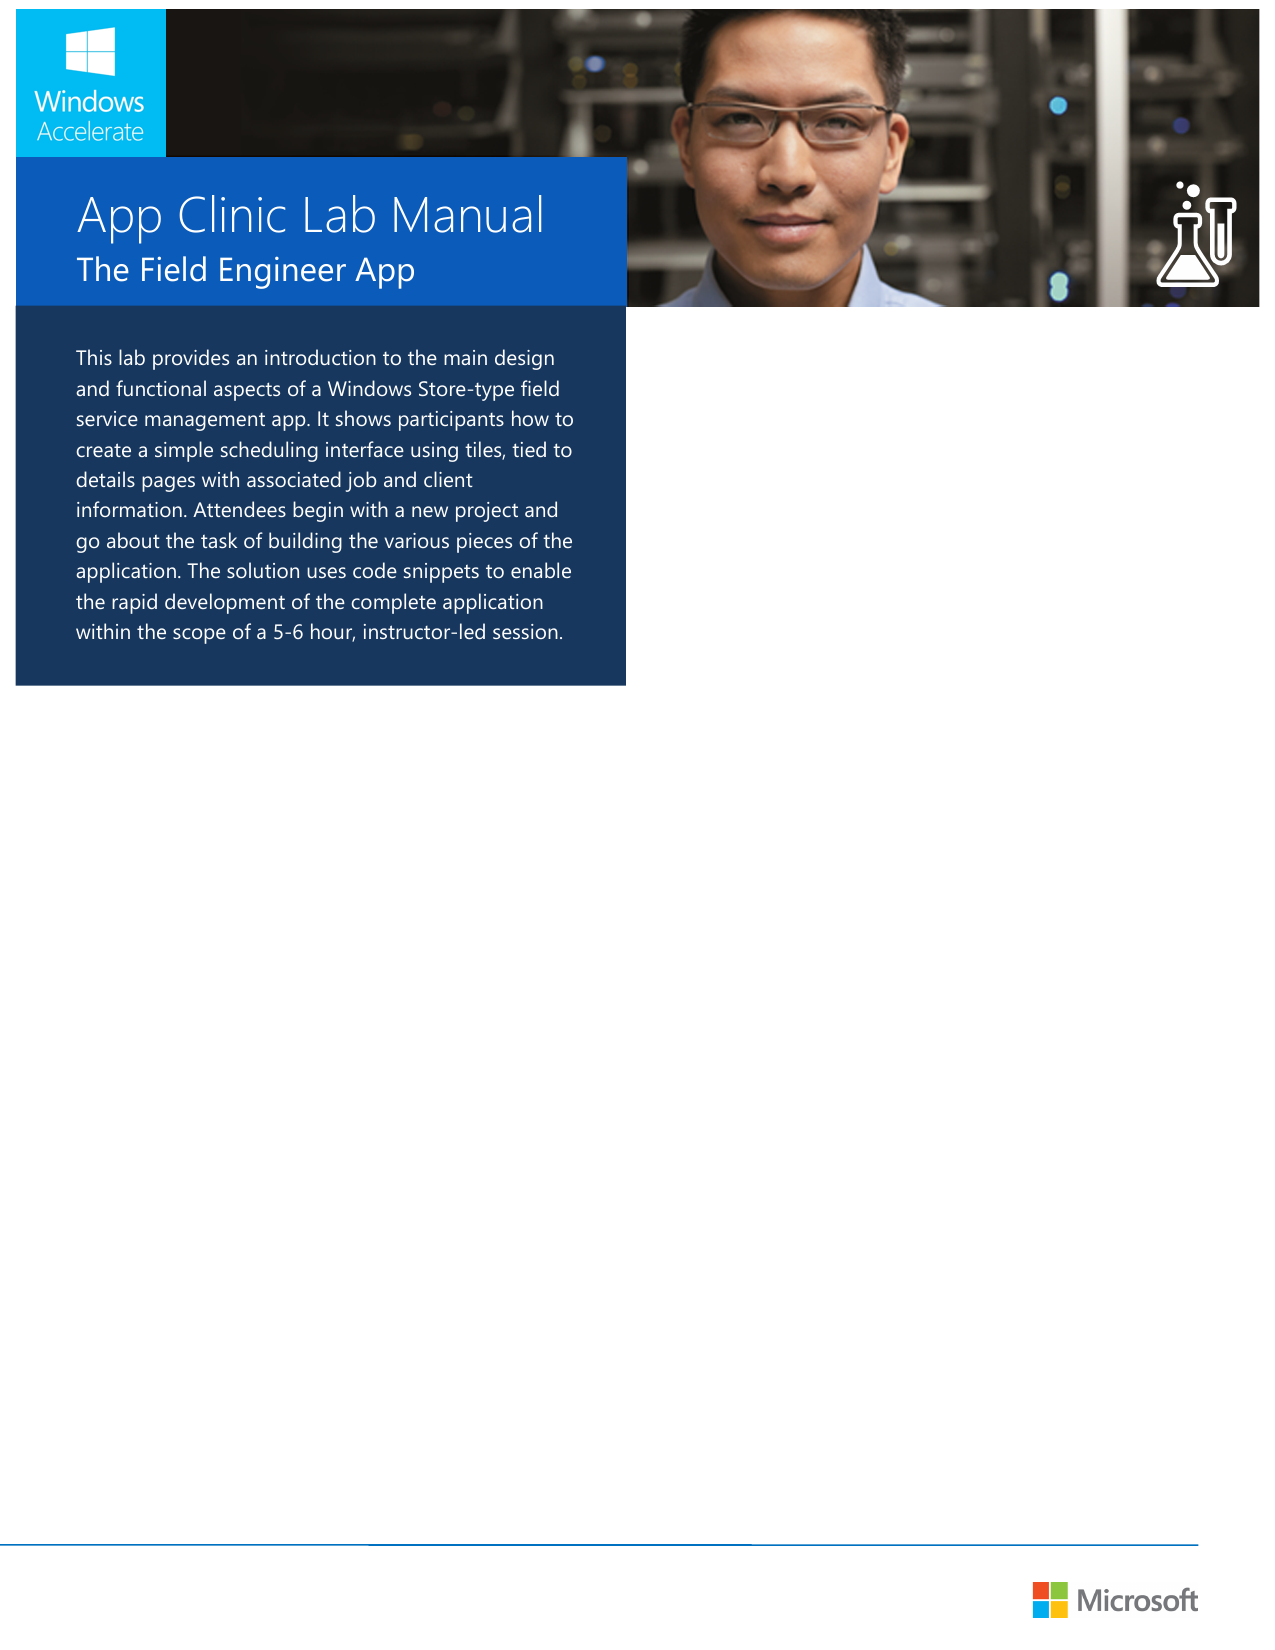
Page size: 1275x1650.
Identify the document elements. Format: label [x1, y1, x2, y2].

picture [36, 92, 44, 111]
picture [109, 98, 113, 109]
picture [1032, 1582, 1198, 1618]
picture [67, 28, 114, 75]
picture [46, 92, 60, 111]
picture [74, 97, 80, 111]
picture [99, 98, 103, 108]
picture [16, 9, 1260, 307]
picture [83, 98, 91, 111]
